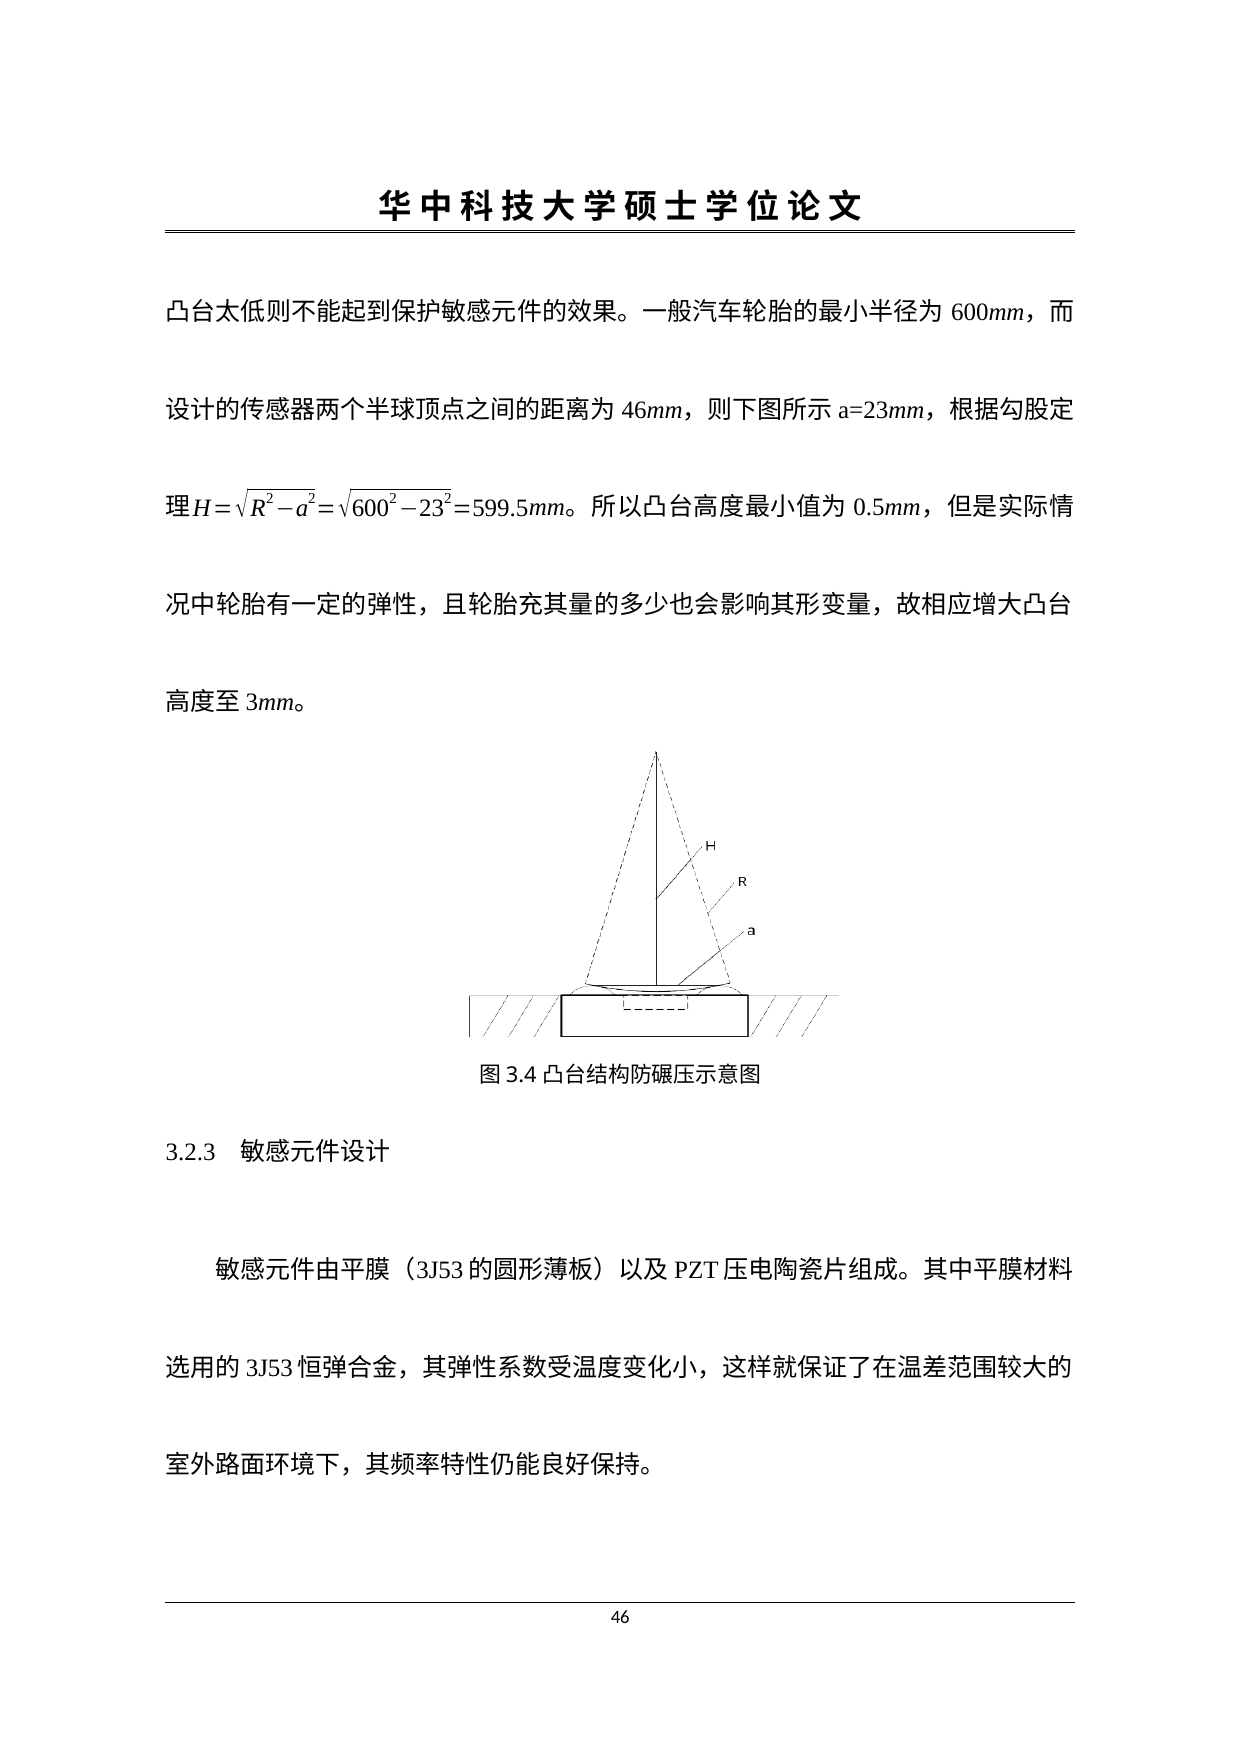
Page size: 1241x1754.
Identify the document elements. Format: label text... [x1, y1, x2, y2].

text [165, 277, 1075, 732]
list 敏感元件设计 [165, 1117, 1075, 1182]
text 图3.4 凸台结构防碾压示意图 [165, 1057, 1075, 1090]
text 敏感元件由平膜（3J53的圆形薄板）以及PZT压电陶瓷片组成。其中平膜材料选用的3J53恒弹合金，其弹性系数受温度变化小，这样就保证了在温差范围较大的室外路面环境下，其频率特性仍能良好保持。 [165, 1235, 1075, 1495]
